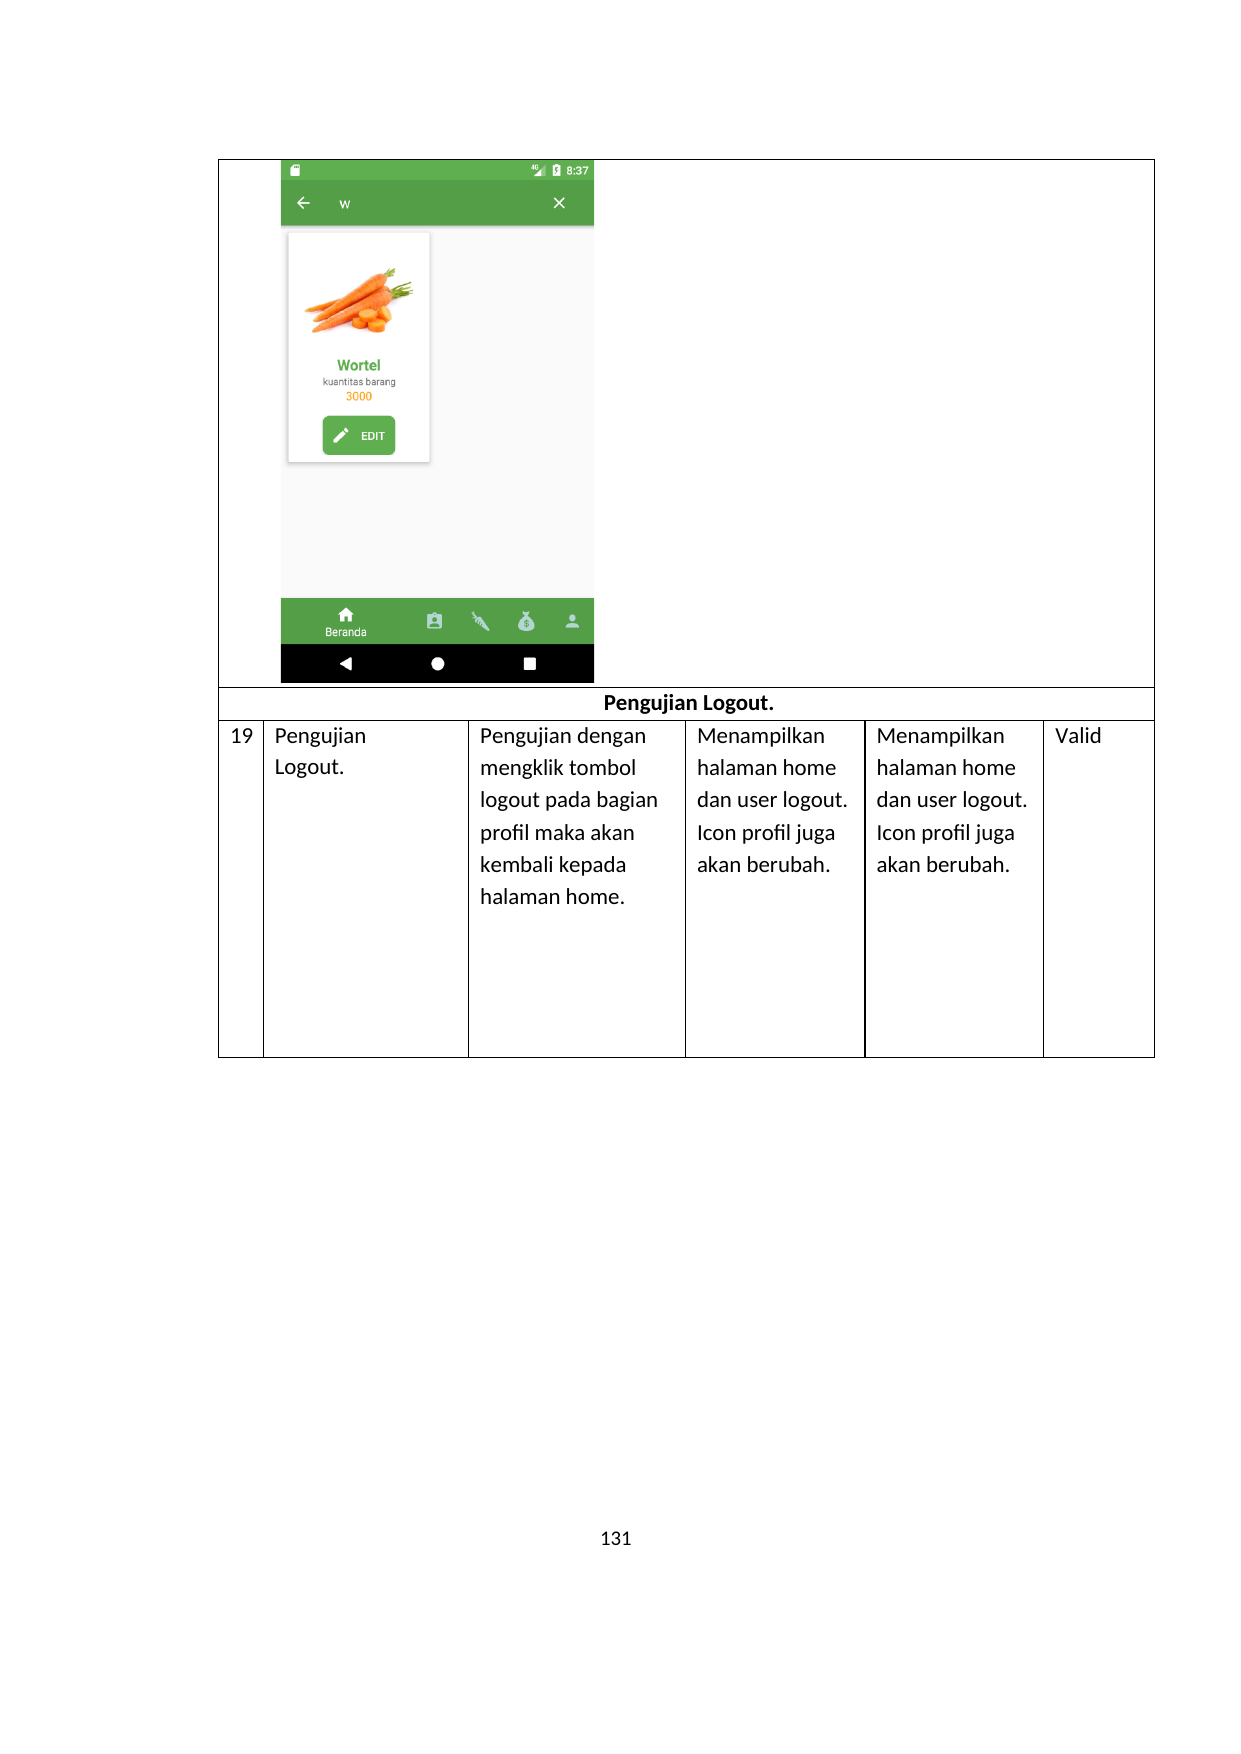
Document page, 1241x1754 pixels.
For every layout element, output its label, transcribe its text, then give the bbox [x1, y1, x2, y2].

table_cell [219, 160, 1154, 687]
table_cell Pengujian Logout. [264, 721, 468, 1057]
picture [280, 160, 595, 683]
table_cell Valid [1044, 721, 1154, 1057]
table_cell Pengujian Logout. [219, 688, 1154, 720]
table_cell Menampilkan halaman home dan user logout. Icon profil juga akan berubah. [866, 721, 1043, 1057]
table_cell Menampilkan halaman home dan user logout. Icon profil juga akan berubah. [686, 721, 864, 1057]
table_cell 19 [219, 721, 263, 1057]
table_cell Pengujian dengan mengklik tombol logout pada bagian profil maka akan kembali kepada halaman home. [469, 721, 685, 1057]
